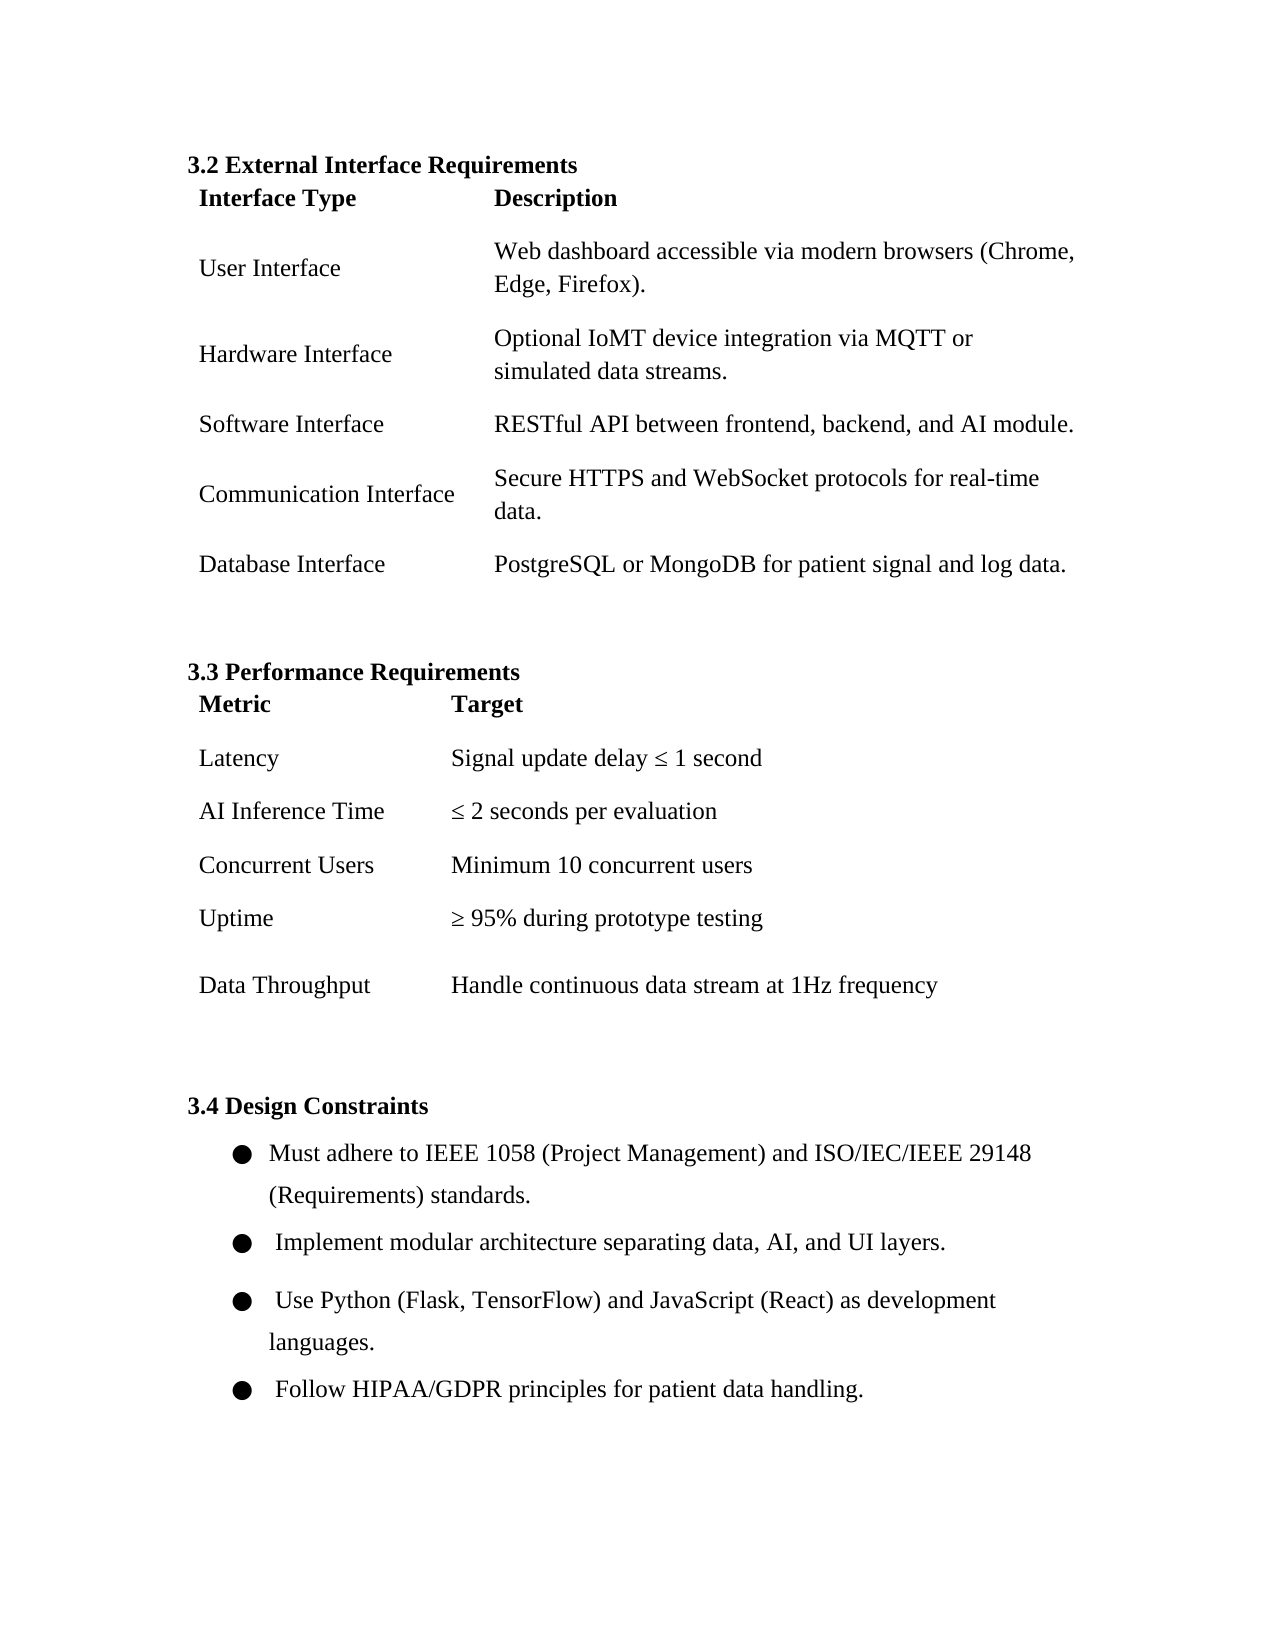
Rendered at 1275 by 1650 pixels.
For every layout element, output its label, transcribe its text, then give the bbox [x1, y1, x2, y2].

table_cell RESTful API between frontend, backend, and AI module. [483, 409, 1087, 463]
table_cell Database Interface [188, 549, 483, 603]
table_cell [440, 903, 972, 957]
table_cell Secure HTTPS and WebSocket protocols for real-time data. [483, 463, 1087, 549]
table_cell [440, 796, 972, 850]
subtitle 3.3 Performance Requirements [187, 657, 1087, 685]
table_cell Latency [188, 743, 439, 796]
table_header Interface Type [188, 183, 483, 236]
list Use Python (Flask, TensorFlow) and JavaScript (React) as development languages. [231, 1272, 1087, 1356]
subtitle 3.2 External Interface Requirements [187, 150, 1087, 179]
list Implement modular architecture separating data, AI, and UI layers. [231, 1213, 1087, 1264]
list Must adhere to IEEE 1058 (Project Management) and ISO/IEC/IEEE 29148 (Requirements) standards. [231, 1124, 1087, 1209]
table_cell Minimum 10 concurrent users [440, 850, 972, 903]
table_cell User Interface [188, 236, 483, 323]
table_header Target [440, 690, 972, 743]
table_cell Data Throughput [188, 957, 439, 1037]
subtitle 3.4 Design Constraints [187, 1091, 1087, 1120]
table_cell PostgreSQL or MongoDB for patient signal and log data. [483, 549, 1087, 603]
table_header Metric [188, 690, 439, 743]
table_cell Uptime [188, 903, 439, 957]
table_cell Hardware Interface [188, 323, 483, 409]
table_cell Web dashboard accessible via modern browsers (Chrome, Edge, Firefox). [483, 236, 1087, 323]
table_cell AI Inference Time [188, 796, 439, 850]
table_cell Handle continuous data stream at 1Hz frequency [440, 957, 972, 1037]
table_cell Concurrent Users [188, 850, 439, 903]
table_header Description [483, 183, 1087, 236]
table_cell Communication Interface [188, 463, 483, 549]
list Follow HIPAA/GDPR principles for patient data handling. [231, 1360, 1087, 1412]
table_cell Software Interface [188, 409, 483, 463]
table_cell [440, 743, 972, 796]
table_cell Optional IoMT device integration via MQTT or simulated data streams. [483, 323, 1087, 409]
